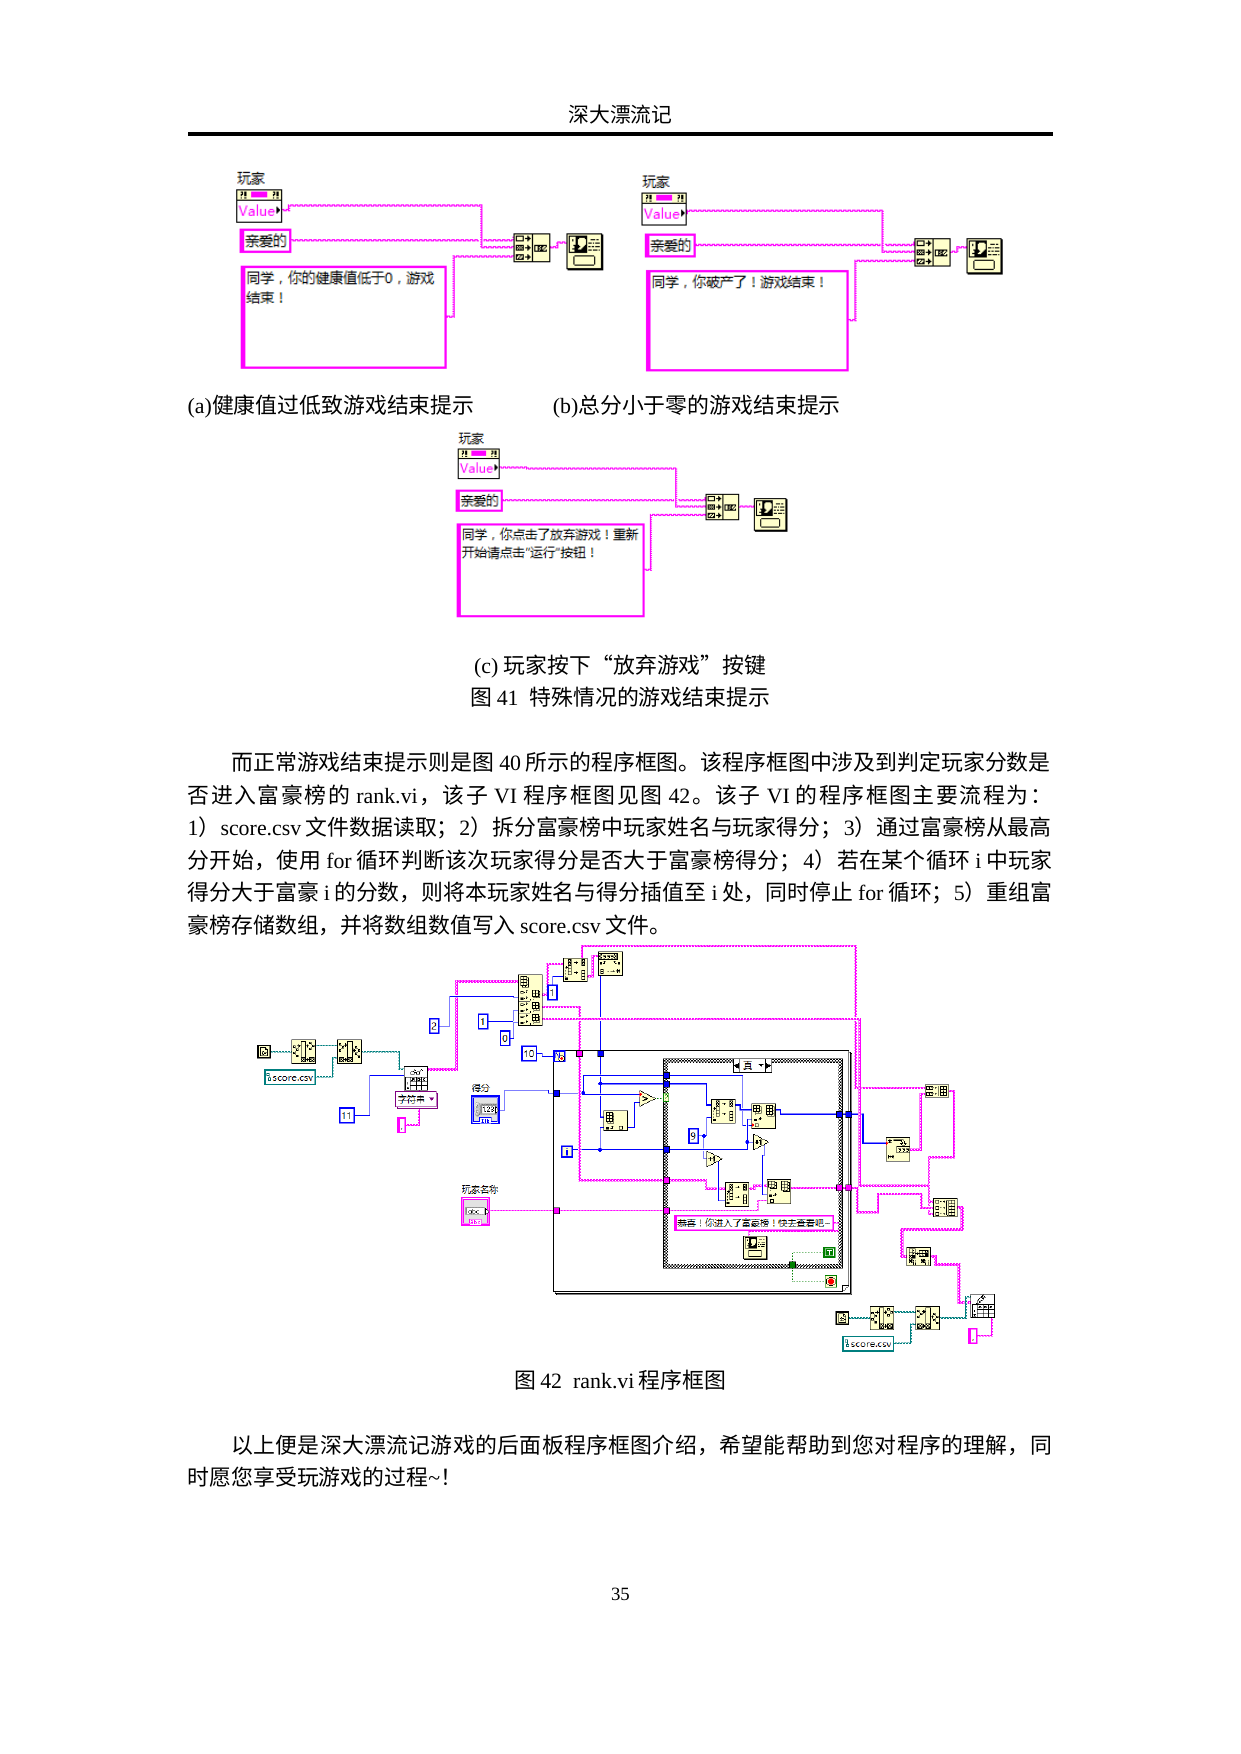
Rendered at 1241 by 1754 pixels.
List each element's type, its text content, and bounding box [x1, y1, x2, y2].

text 图41 特殊情况的游戏结束提示 [187, 680, 1053, 712]
text (a)健康值过低致游戏结束提示 (b)总分小于零的游戏结束提示 [187, 387, 1053, 420]
picture [234, 940, 1006, 1362]
picture [442, 420, 798, 631]
text 以上便是深大漂流记游戏的后面板程序框图介绍，希望能帮助到您对程序的理解，同时愿您享受玩游戏的过程~！ [187, 1427, 1053, 1492]
text (c) 玩家按下“放弃游戏”按键 [187, 647, 1053, 680]
text 图42 rank.vi程序框图 [187, 1362, 1053, 1395]
picture [637, 164, 1013, 384]
picture [227, 165, 616, 384]
text 而正常游戏结束提示则是图40所示的程序框图。该程序框图中涉及到判定玩家分数是否进入富豪榜的rank.vi，该子VI程序框图见图42。该子VI的程序框图主要流程为：1）score.csv文件数据读取；2）拆分富豪榜中玩家姓名与玩家得分；3）通过富豪榜从最高分开始，使用for循环判断该次玩家得分是否大于富豪榜得分；4）若在某个循环i中玩家得分大于富豪i的分数，则将本玩家姓名与得分插值至i处，同时停止for循环；5）重组富豪榜存储数组，并将数组数值写入score.csv文件。 [187, 745, 1053, 940]
